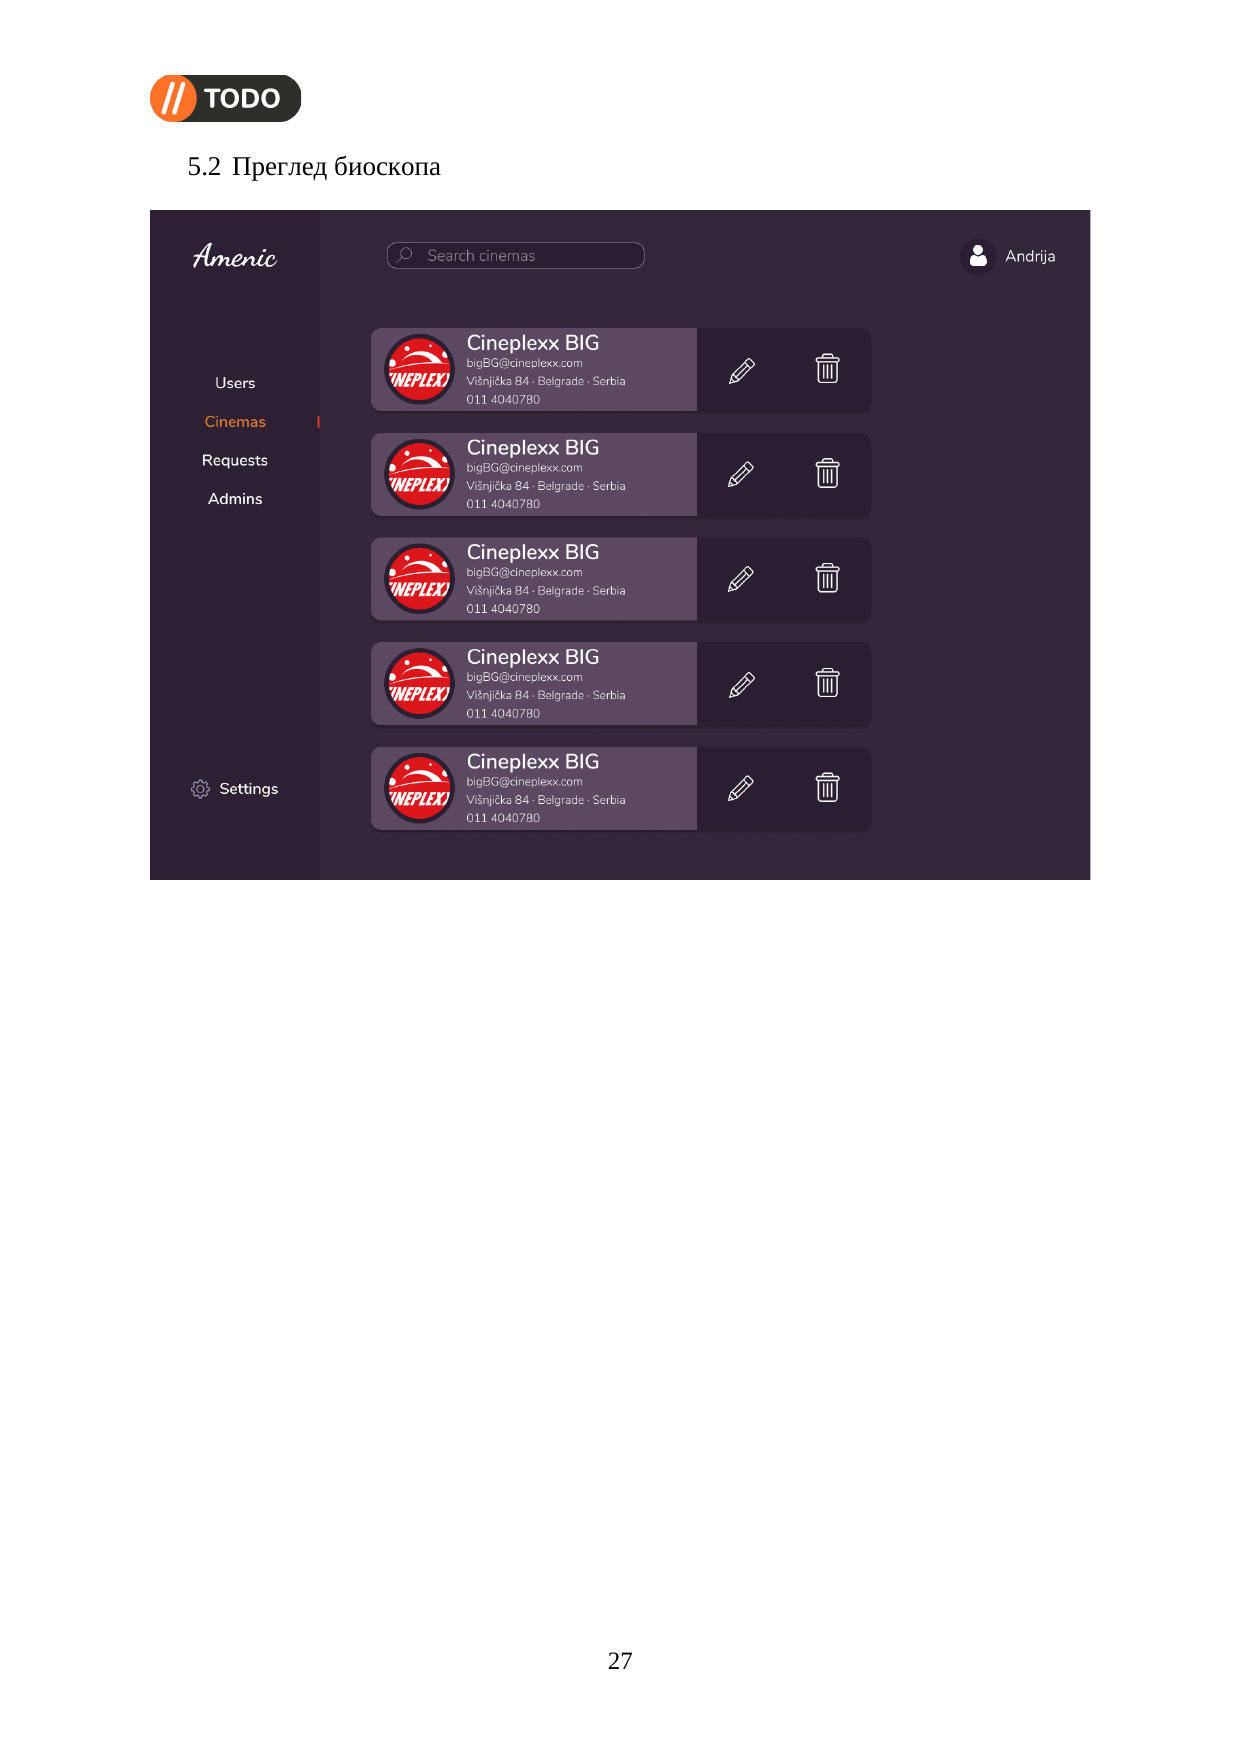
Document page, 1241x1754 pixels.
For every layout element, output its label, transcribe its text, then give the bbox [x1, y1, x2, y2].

picture [150, 75, 302, 122]
picture [150, 210, 1091, 880]
subtitle Преглед биоскопа [187, 150, 1090, 181]
